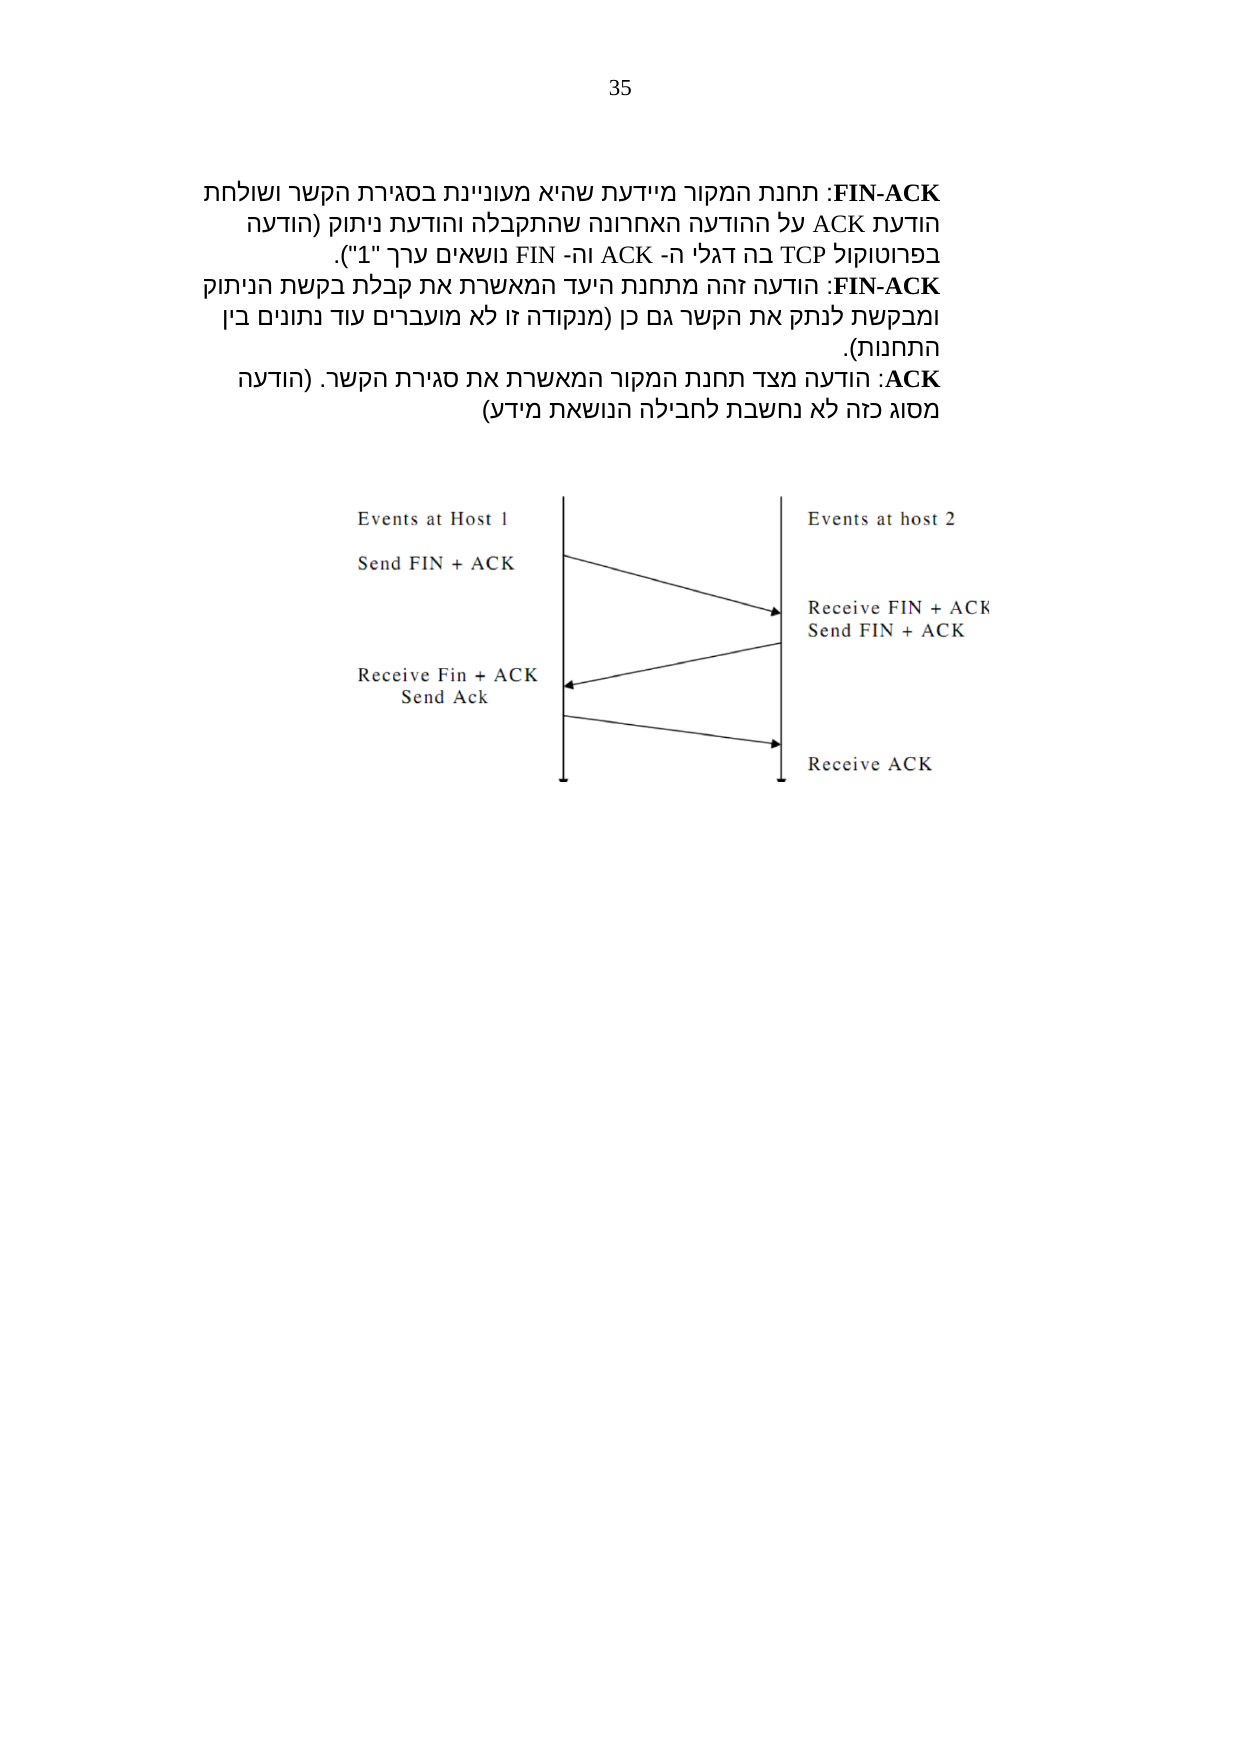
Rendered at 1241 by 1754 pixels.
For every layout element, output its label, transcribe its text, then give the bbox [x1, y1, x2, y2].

picture [346, 485, 990, 782]
list ACK: הודעה מצד תחנת המקור המאשרת את סגירת הקשר. (הודעה מסוג כזה לא נחשבת לחבילה הנושאת מידע) [187, 364, 941, 424]
list FIN-ACK: הודעה זהה מתחנת היעד המאשרת את קבלת בקשת הניתוק ומבקשת לנתק את הקשר גם כן (מנקודה זו לא מועברים עוד נתונים בין התחנות). [187, 271, 941, 362]
list FIN-ACK: תחנת המקור מיידעת שהיא מעוניינת בסגירת הקשר ושולחת הודעת ACK על ההודעה האחרונה שהתקבלה והודעת ניתוק (הודעה בפרוטוקול TCP בה דגלי ה- ACK וה- FIN נושאים ערך "1"). [187, 178, 941, 269]
